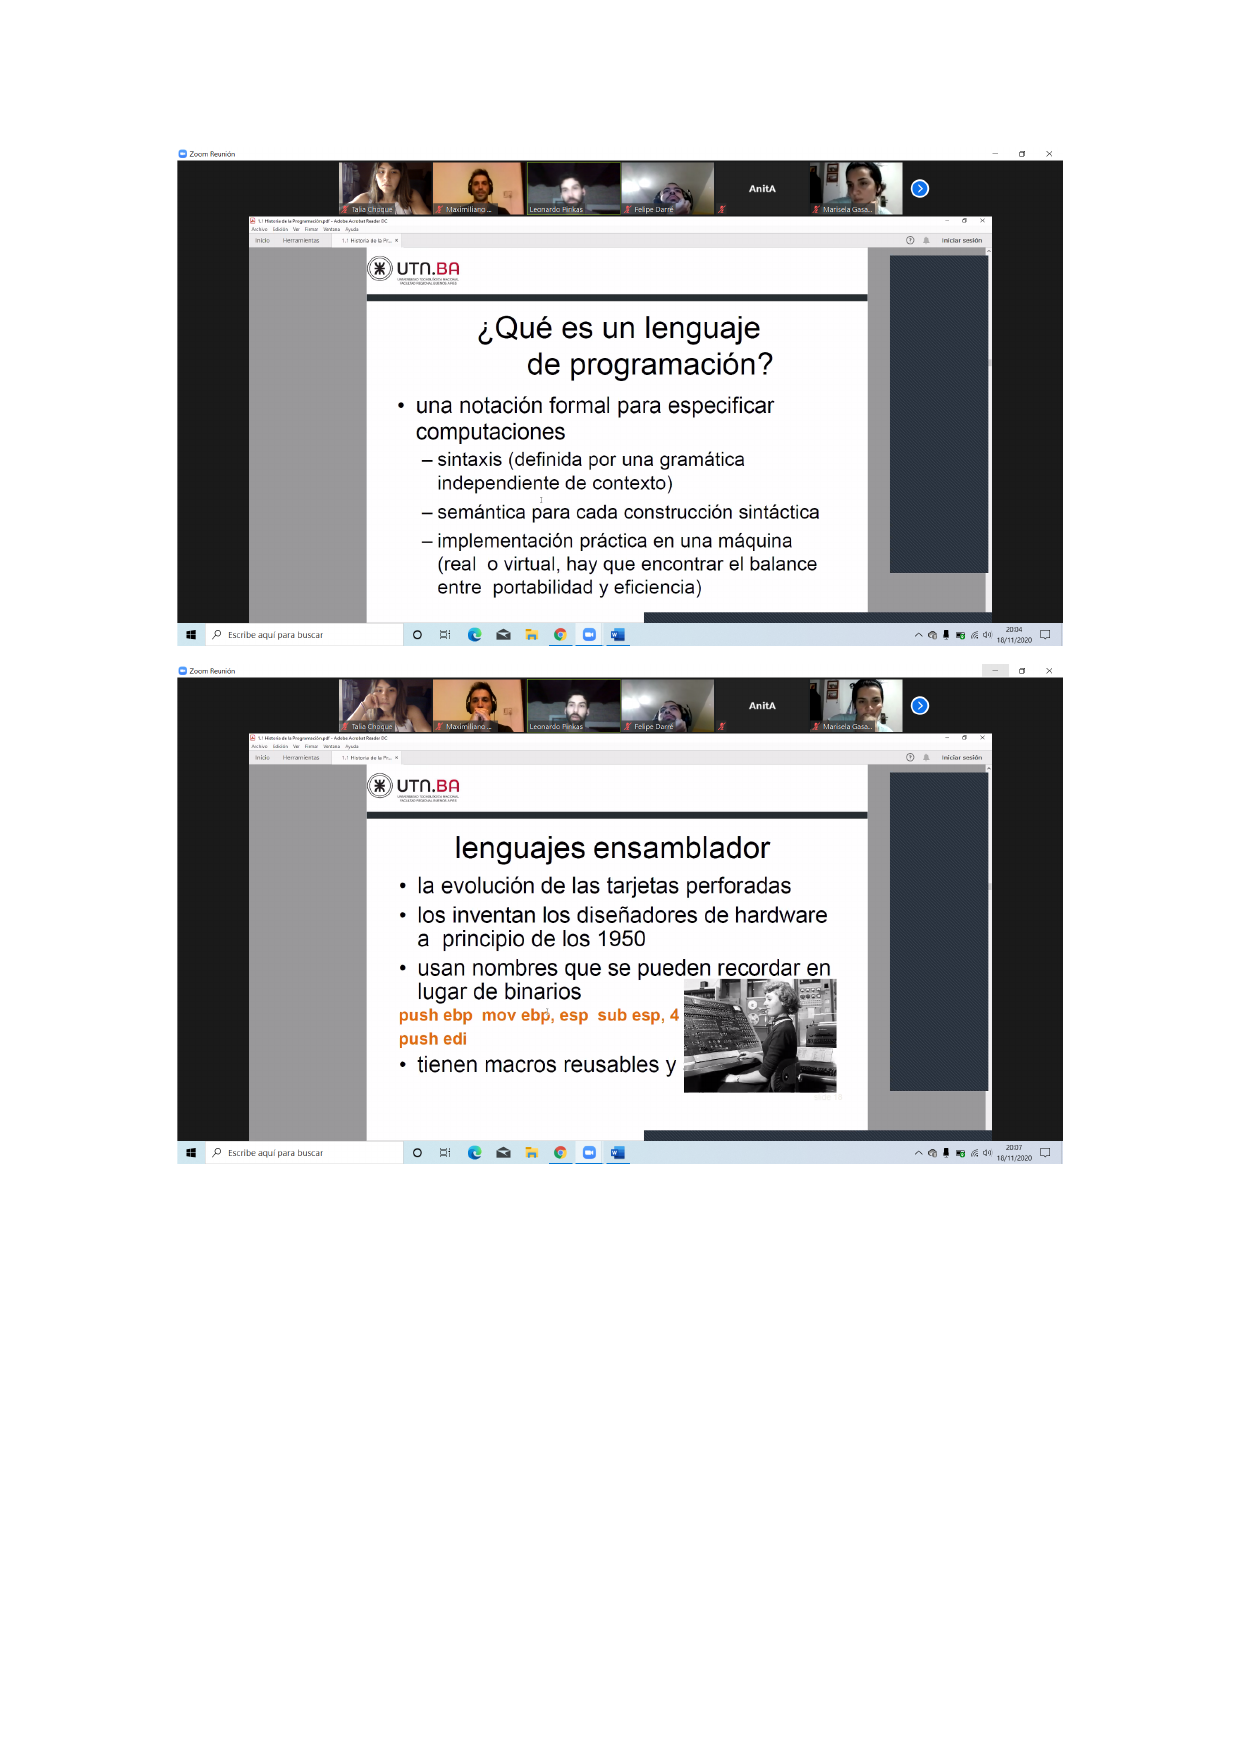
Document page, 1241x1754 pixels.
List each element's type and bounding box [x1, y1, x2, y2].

picture [177, 147, 1063, 646]
picture [177, 664, 1063, 1164]
